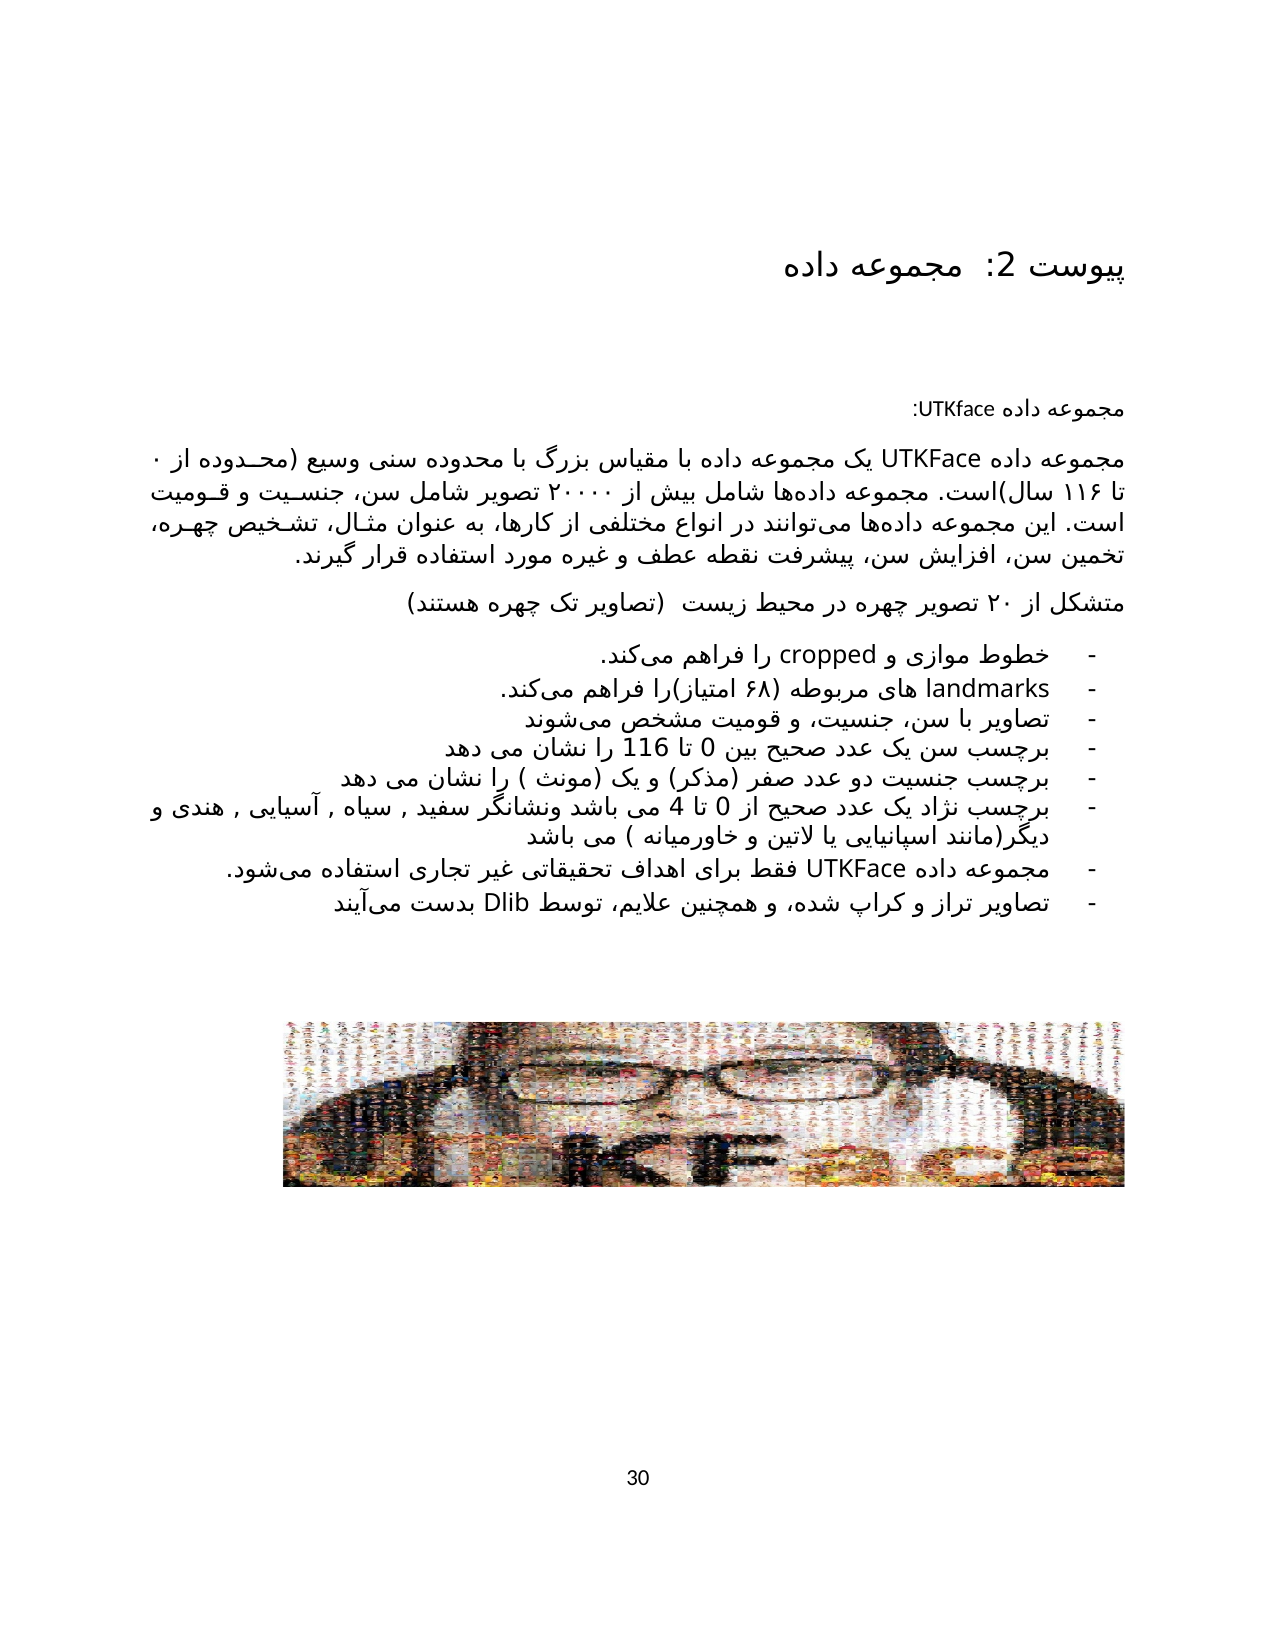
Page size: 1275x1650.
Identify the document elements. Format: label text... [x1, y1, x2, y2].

list landmarks های مربوطه (۶۸ امتیاز)را فراهم می‌کند. [150, 670, 1087, 704]
list مجموعه داده UTKFace فقط برای اهداف تحقیقاتی غیر تجاری استفاده می‌شود. [150, 850, 1087, 884]
text مجموعه داده UTKface: [150, 394, 1125, 422]
text متشکل از ۲۰ تصویر چهره در محیط زیست (تصاویر تک چهره هستند) [150, 588, 1125, 617]
list برچسب جنسیت دو عدد صفر (مذکر) و یک (مونث ) را نشان می دهد [150, 763, 1087, 792]
list خطوط موازی و cropped را فراهم می‌کند. [150, 636, 1087, 670]
text مجموعه داده UTKFace یک مجموعه داده با مقیاس بزرگ با محدوده سنی وسیع (محدوده از ۰ تا ۱۱۶ سال)است. مجموعه داده‌ها شامل بیش از ۲۰۰۰۰ تصویر شامل سن، جنسیت و قومیت است. این مجموعه داده‌ها می‌توانند در انواع مختلفی از کارها، به عنوان مثال، تشخیص چهره، تخمین سن، افزایش سن، پیشرفت نقطه عطف و غیره مورد استفاده قرار گیرند. [150, 441, 1125, 569]
subtitle پیوست 2: مجموعه داده [150, 245, 1125, 284]
picture [282, 1021, 1125, 1187]
list تصاویر تراز و کراپ شده، و همچنین علایم، توسط Dlib بدست می‌آیند [150, 884, 1087, 918]
list تصاویر با سن، جنسیت، و قومیت مشخص می‌شوند [150, 704, 1087, 734]
list برچسب نژاد یک عدد صحیح از 0 تا 4 می باشد ونشانگر سفید , سیاه , آسیایی , هندی و دیگر(مانند اسپانیایی یا لاتین و خاورمیانه ) می باشد [150, 792, 1087, 850]
list برچسب سن یک عدد صحیح بین 0 تا 116 را نشان می دهد [150, 734, 1087, 763]
